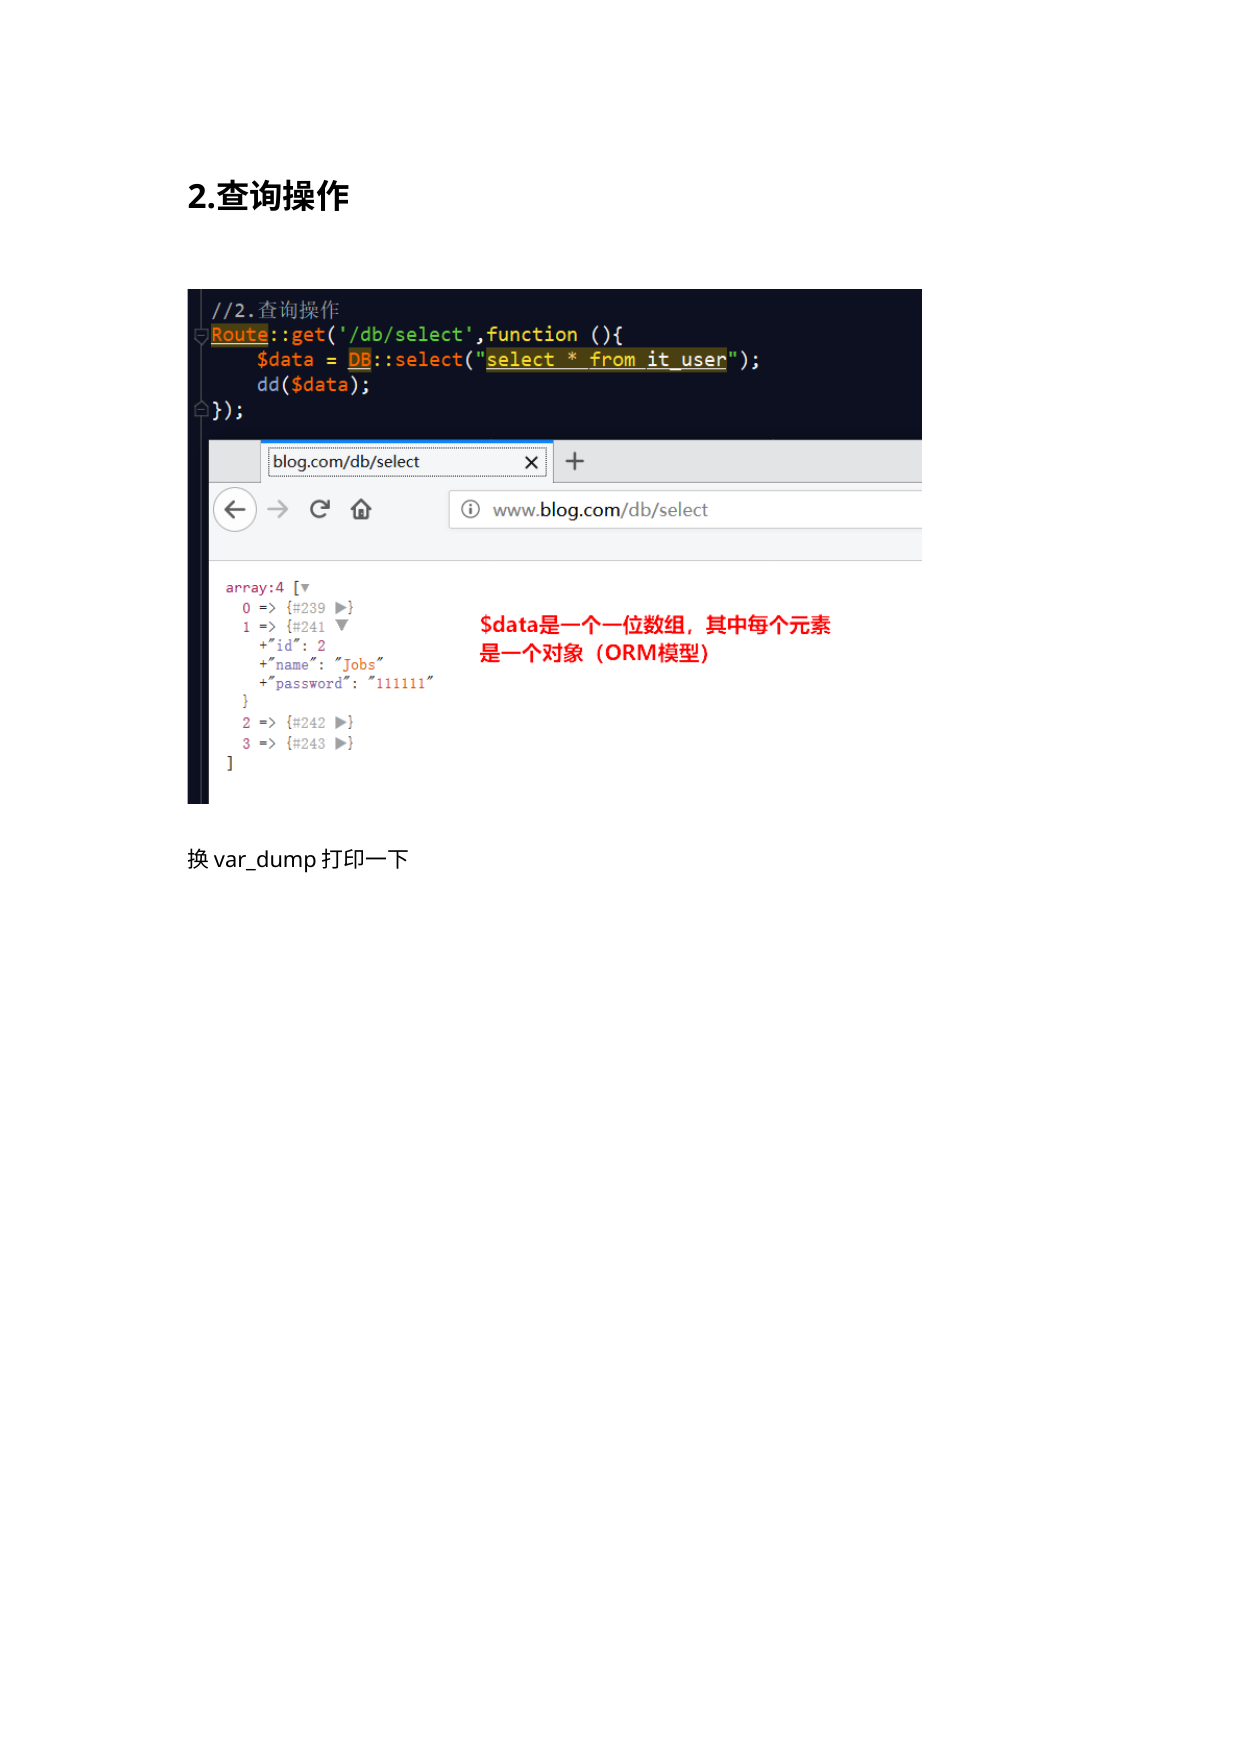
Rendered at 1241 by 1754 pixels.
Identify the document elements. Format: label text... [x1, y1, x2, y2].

text 换var_dump打印一下 [187, 842, 1053, 874]
picture [187, 289, 922, 804]
subtitle 2.查询操作 [187, 162, 1053, 227]
